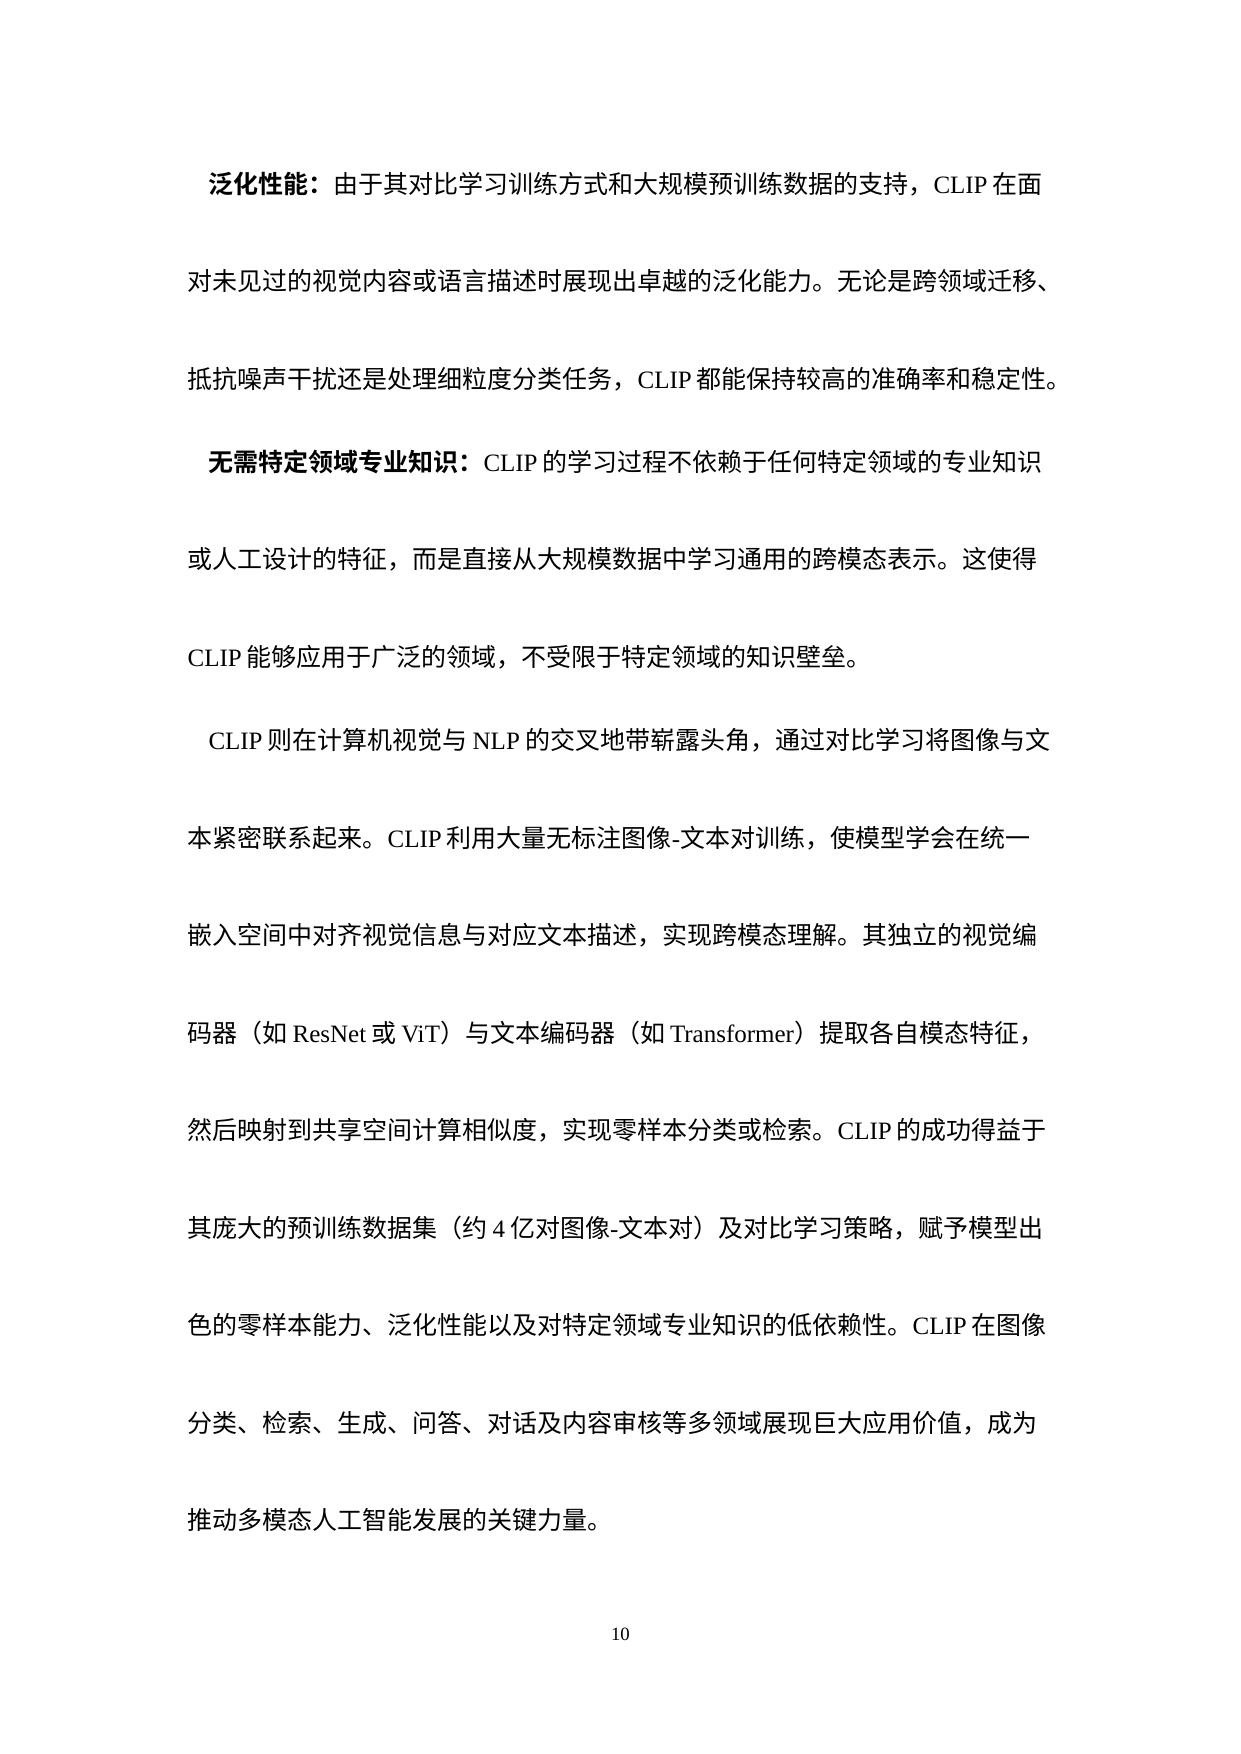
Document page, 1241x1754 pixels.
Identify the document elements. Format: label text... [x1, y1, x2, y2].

text 无需特定领域专业知识：CLIP的学习过程不依赖于任何特定领域的专业知识或人工设计的特征，而是直接从大规模数据中学习通用的跨模态表示。这使得CLIP能够应用于广泛的领域，不受限于特定领域的知识壁垒。 [187, 428, 1053, 688]
text 泛化性能：由于其对比学习训练方式和大规模预训练数据的支持，CLIP在面对未见过的视觉内容或语言描述时展现出卓越的泛化能力。无论是跨领域迁移、抵抗噪声干扰还是处理细粒度分类任务，CLIP都能保持较高的准确率和稳定性。 [187, 150, 1053, 410]
text CLIP则在计算机视觉与NLP的交叉地带崭露头角，通过对比学习将图像与文本紧密联系起来。CLIP利用大量无标注图像-文本对训练，使模型学会在统一嵌入空间中对齐视觉信息与对应文本描述，实现跨模态理解。其独立的视觉编码器（如ResNet或ViT）与文本编码器（如Transformer）提取各自模态特征，然后映射到共享空间计算相似度，实现零样本分类或检索。CLIP的成功得益于其庞大的预训练数据集（约4亿对图像-文本对）及对比学习策略，赋予模型出色的零样本能力、泛化性能以及对特定领域专业知识的低依赖性。CLIP在图像分类、检索、生成、问答、对话及内容审核等多领域展现巨大应用价值，成为推动多模态人工智能发展的关键力量。 [187, 706, 1053, 1551]
